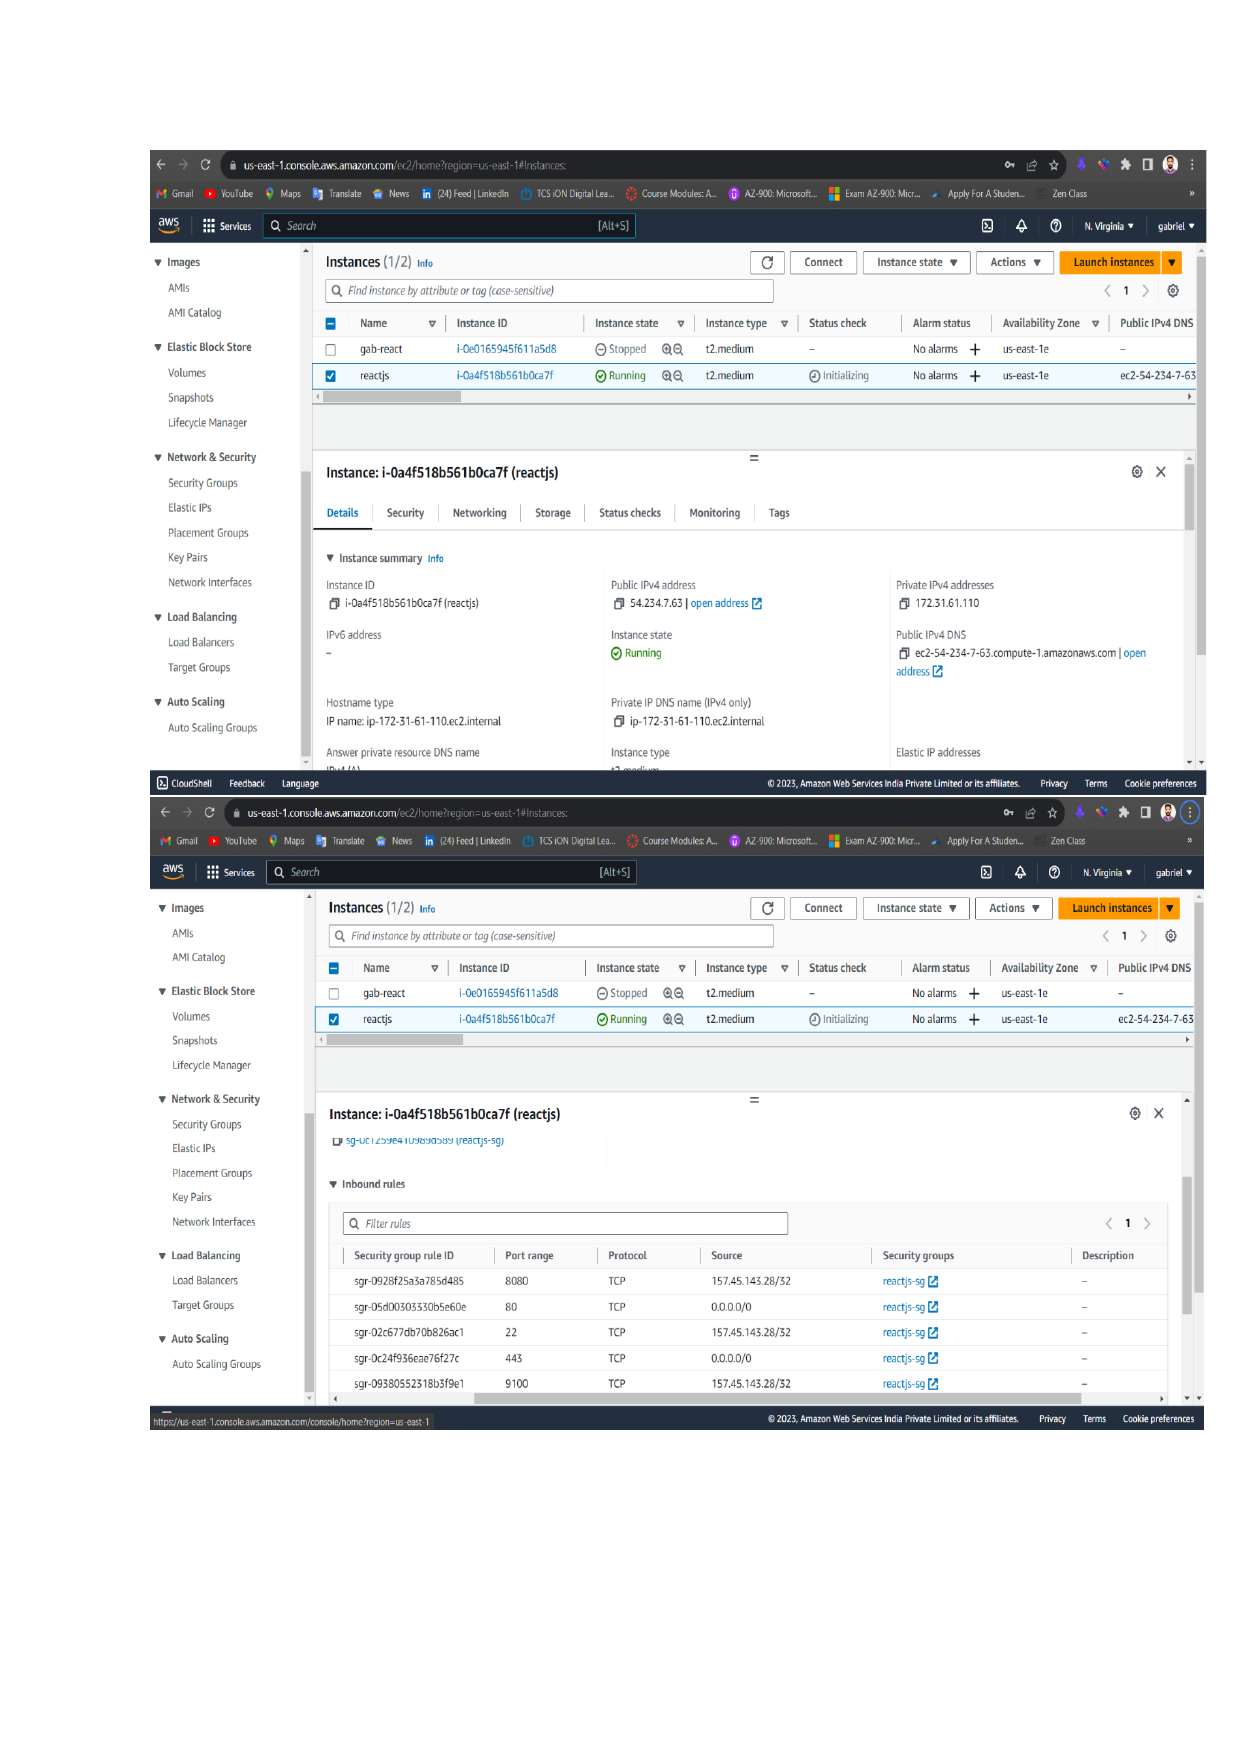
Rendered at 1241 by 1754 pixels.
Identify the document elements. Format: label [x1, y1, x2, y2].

picture [150, 150, 1207, 795]
picture [150, 797, 1204, 1430]
